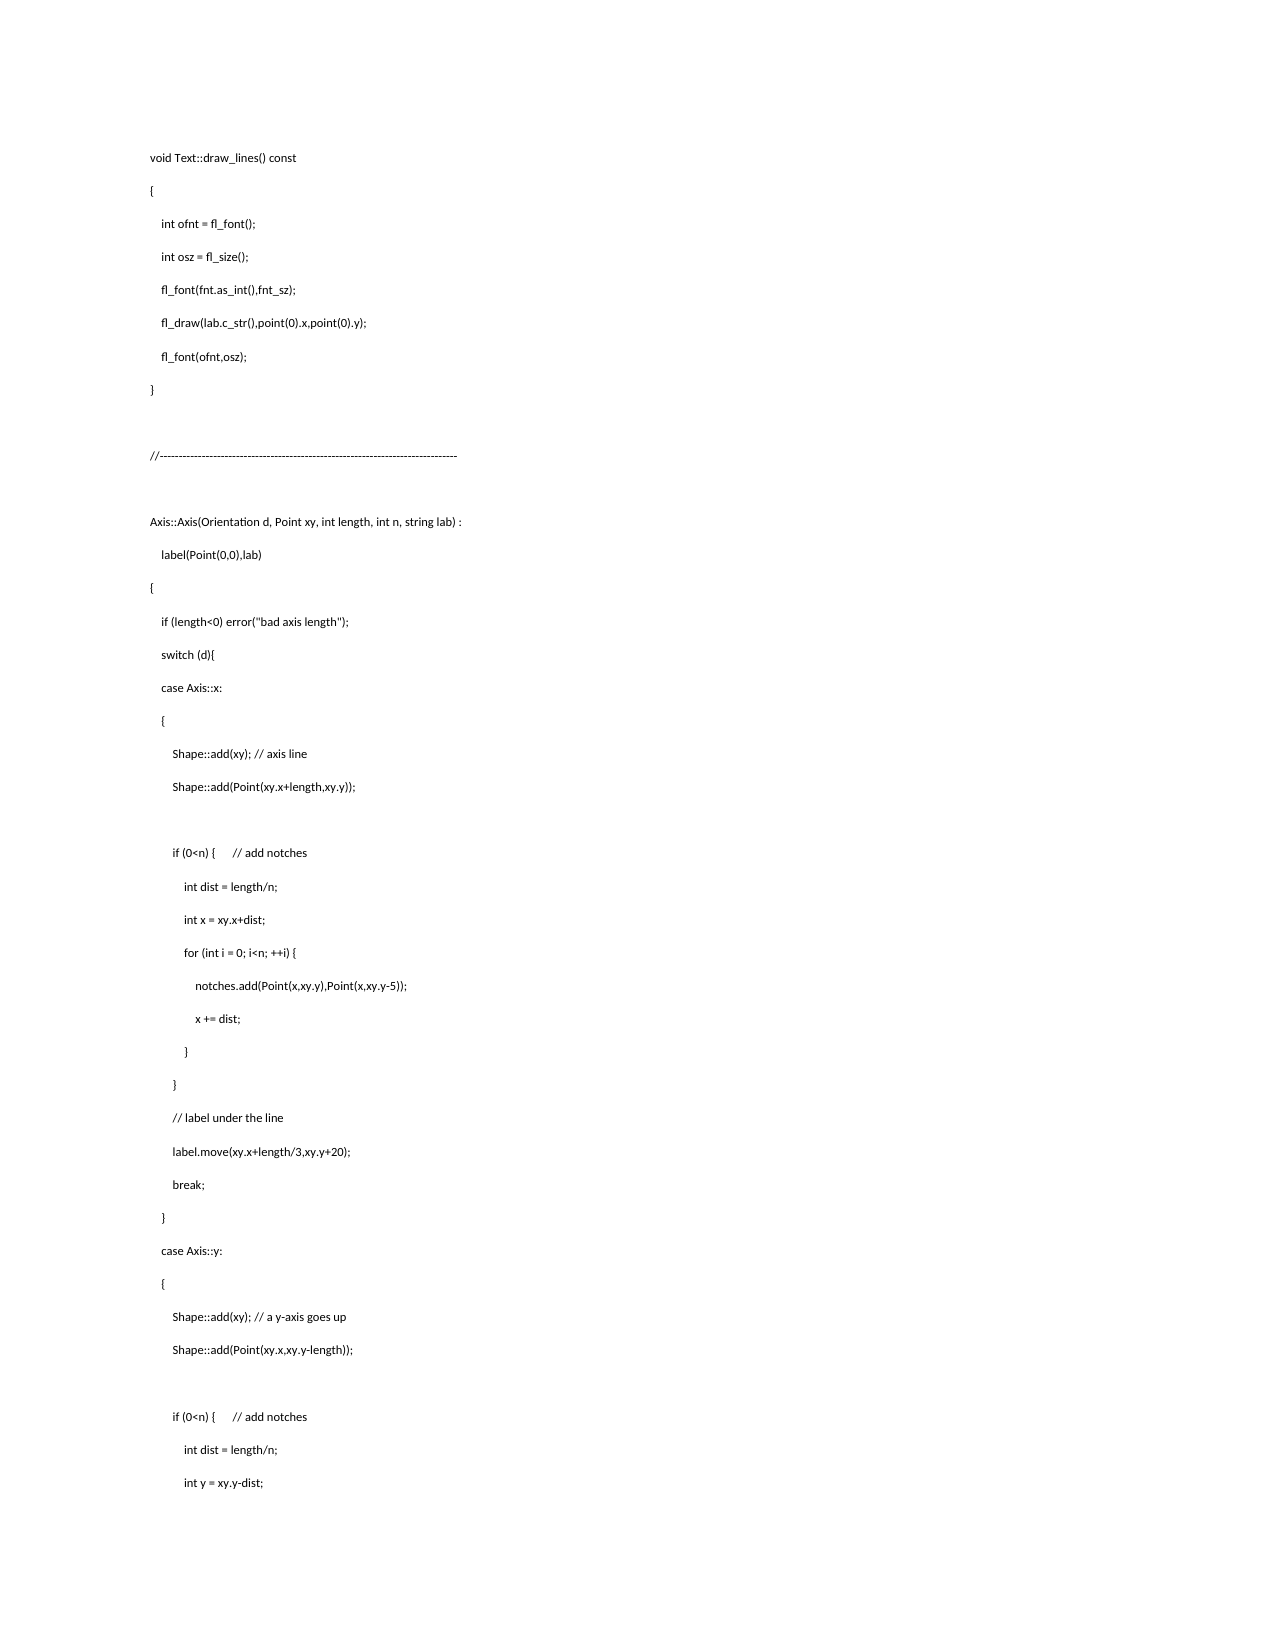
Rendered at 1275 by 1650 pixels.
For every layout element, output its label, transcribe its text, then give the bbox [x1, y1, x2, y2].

text break; [150, 1177, 1125, 1192]
text { [150, 1276, 1125, 1292]
text Axis::Axis(Orientation d, Point xy, int length, int n, string lab) : [150, 514, 1125, 530]
text int ofnt = fl_font(); [150, 216, 1125, 232]
text //------------------------------------------------------------------------------ [150, 448, 1125, 463]
text fl_font(ofnt,osz); [150, 349, 1125, 364]
text x += dist; [150, 1011, 1125, 1027]
text int y = xy.y-dist; [150, 1475, 1125, 1490]
text case Axis::x: [150, 680, 1125, 695]
text } [150, 1210, 1125, 1225]
text Shape::add(xy); // axis line [150, 746, 1125, 762]
text Shape::add(xy); // a y-axis goes up [150, 1309, 1125, 1325]
text int osz = fl_size(); [150, 249, 1125, 265]
text notches.add(Point(x,xy.y),Point(x,xy.y-5)); [150, 978, 1125, 993]
text switch (d){ [150, 647, 1125, 662]
text Shape::add(Point(xy.x,xy.y-length)); [150, 1342, 1125, 1358]
text if (length<0) error("bad axis length"); [150, 614, 1125, 629]
text case Axis::y: [150, 1243, 1125, 1258]
text { [150, 713, 1125, 728]
text if (0<n) { // add notches [150, 1409, 1125, 1424]
text { [150, 183, 1125, 198]
text if (0<n) { // add notches [150, 846, 1125, 861]
text void Text::draw_lines() const [150, 150, 1125, 165]
text fl_draw(lab.c_str(),point(0).x,point(0).y); [150, 316, 1125, 331]
text } [150, 1077, 1125, 1093]
text label.move(xy.x+length/3,xy.y+20); [150, 1144, 1125, 1159]
text int dist = length/n; [150, 879, 1125, 894]
text } [150, 1044, 1125, 1060]
text } [150, 382, 1125, 397]
text fl_font(fnt.as_int(),fnt_sz); [150, 282, 1125, 298]
text { [150, 581, 1125, 596]
text // label under the line [150, 1111, 1125, 1126]
text int x = xy.x+dist; [150, 912, 1125, 927]
text for (int i = 0; i<n; ++i) { [150, 945, 1125, 960]
text Shape::add(Point(xy.x+length,xy.y)); [150, 779, 1125, 795]
text int dist = length/n; [150, 1442, 1125, 1457]
text label(Point(0,0),lab) [150, 547, 1125, 563]
